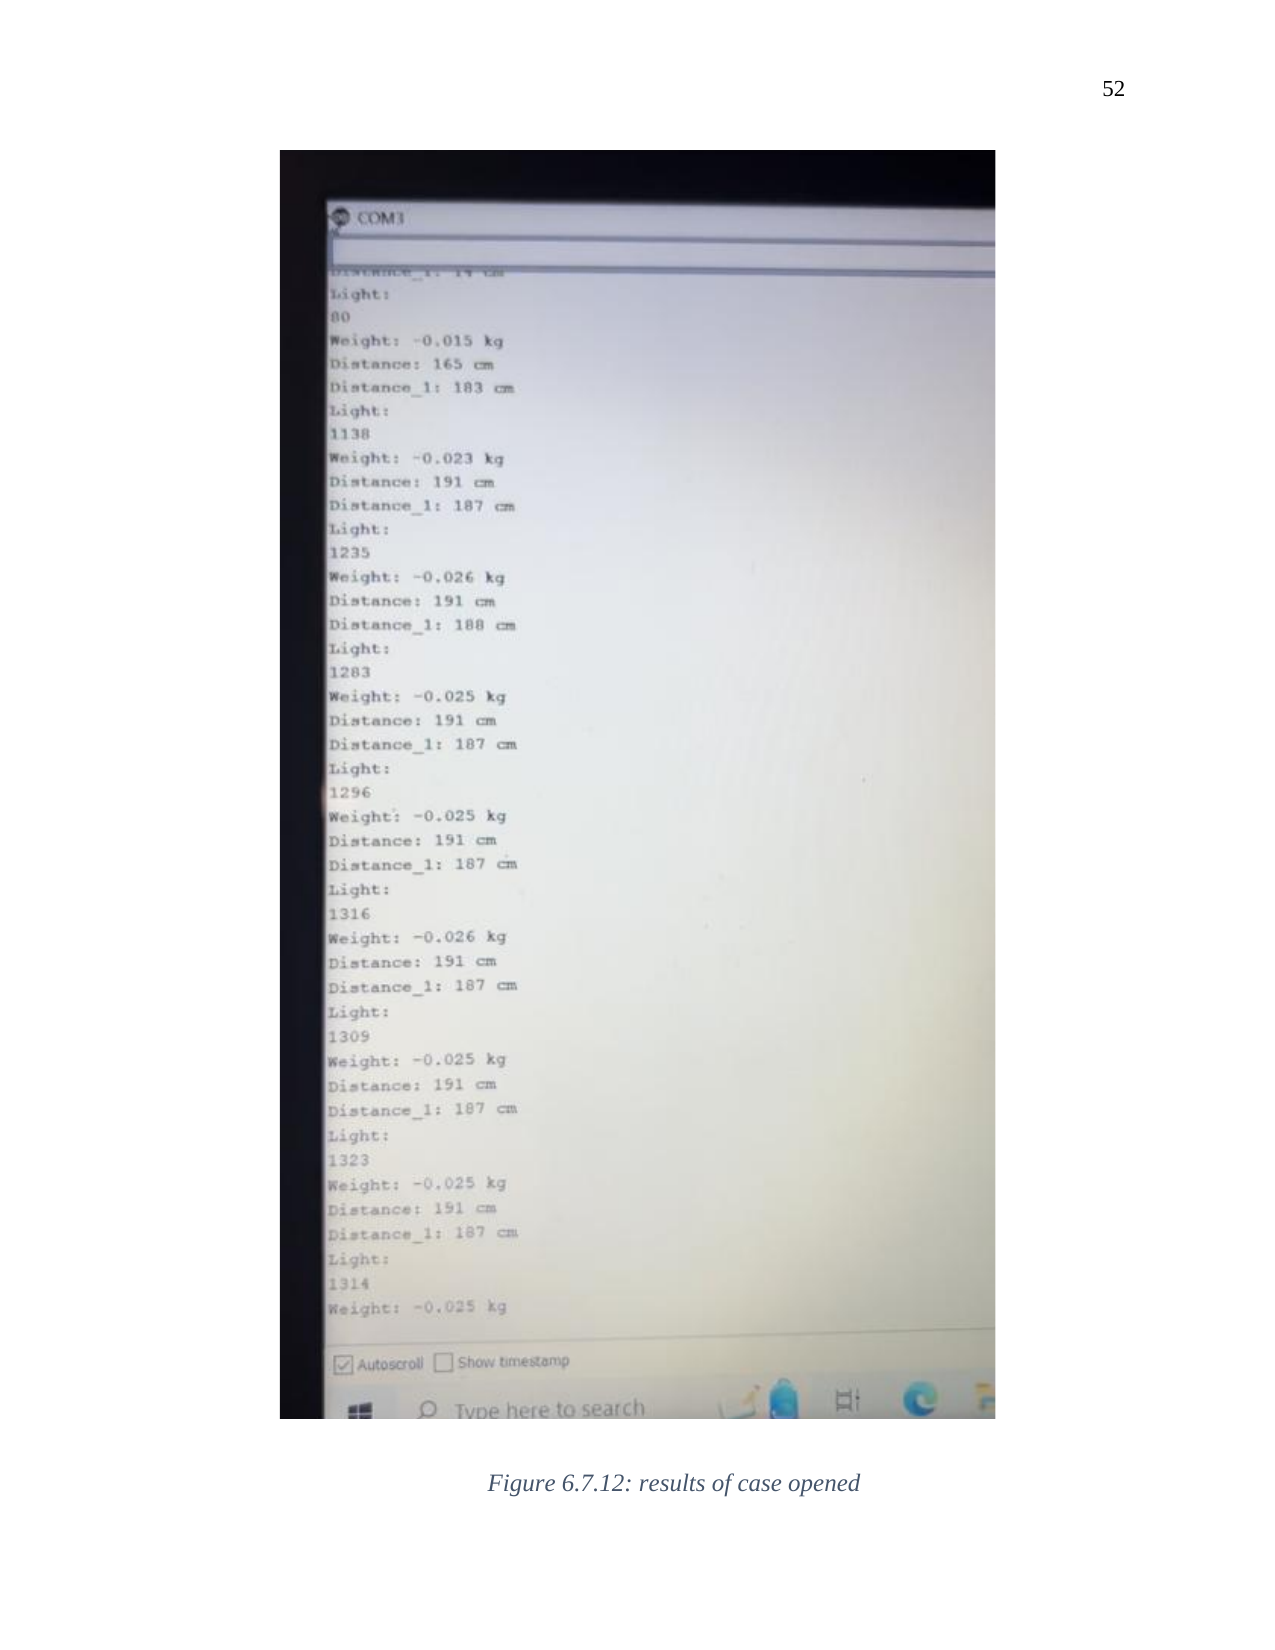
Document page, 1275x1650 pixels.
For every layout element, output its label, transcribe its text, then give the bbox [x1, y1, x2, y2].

picture [279, 150, 996, 1419]
text Figure 6.7.12: results of case opened [212, 1468, 1087, 1497]
